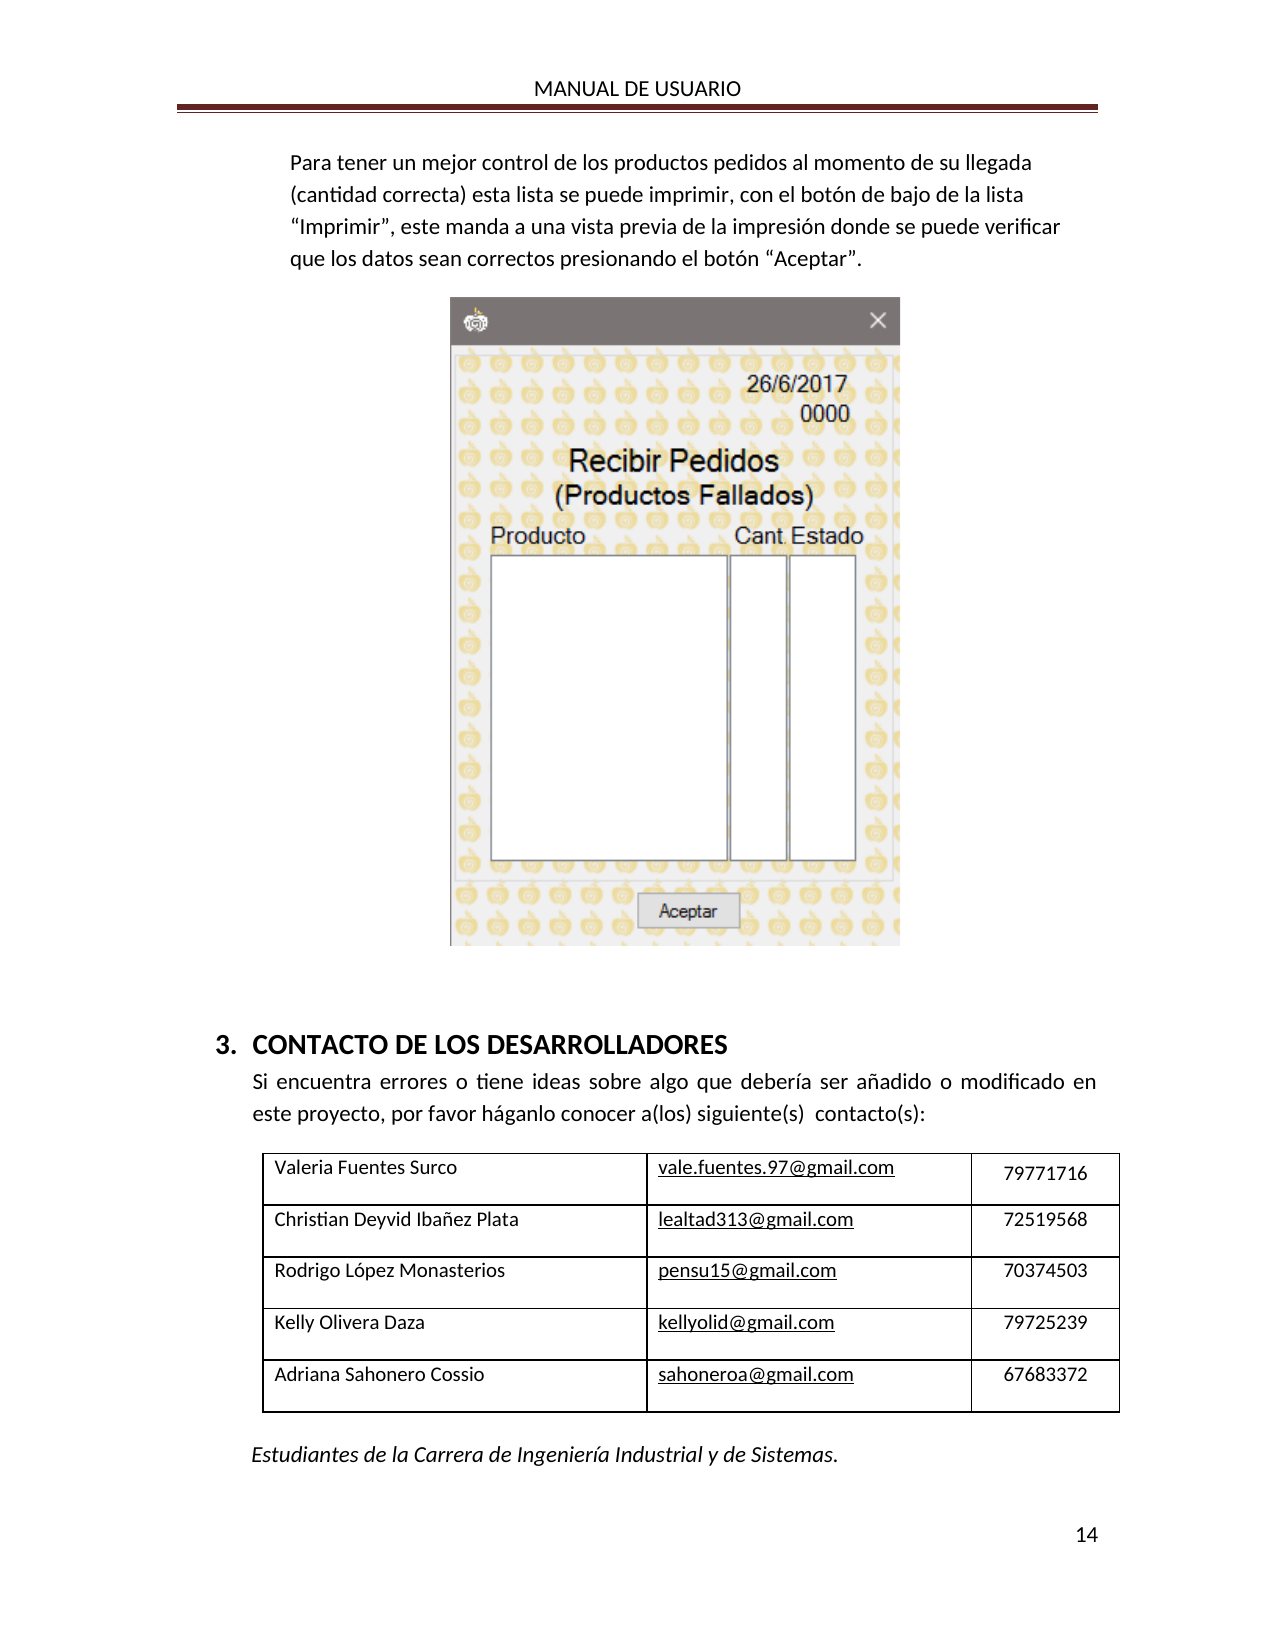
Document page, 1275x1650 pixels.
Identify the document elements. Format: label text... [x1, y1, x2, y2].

list Si encuentra errores o tiene ideas sobre algo que debería ser añadido o modificado en este proyecto, por favor háganlo conocer a(los) siguiente(s) contacto(s): [252, 1067, 1098, 1128]
table_cell 79725239 [972, 1309, 1119, 1359]
table_header Valeria Fuentes Surco [264, 1154, 646, 1204]
table_cell 67683372 [972, 1361, 1119, 1411]
table_cell Kelly Olivera Daza [264, 1309, 646, 1359]
table_header vale.fuentes.97@gmail.com [648, 1154, 971, 1204]
table_cell Rodrigo López Monasterios [264, 1258, 646, 1308]
text Para tener un mejor control de los productos pedidos al momento de su llegada (cantidad correcta) esta lista se puede imprimir, con el botón de bajo de la lista “Imprimir”, este manda a una vista previa de la impresión donde se puede verificar que los datos sean correctos presionando el botón “Aceptar”. [290, 148, 1098, 272]
text Estudiantes de la Carrera de Ingeniería Industrial y de Sistemas. [251, 1441, 1098, 1468]
table_header 79771716 [972, 1154, 1119, 1204]
table_cell lealtad313@gmail.com [648, 1206, 971, 1256]
table_cell sahoneroa@gmail.com [648, 1361, 971, 1411]
table_cell pensu15@gmail.com [648, 1258, 971, 1308]
table_cell kellyolid@gmail.com [648, 1309, 971, 1359]
table_cell Christian Deyvid Ibañez Plata [264, 1206, 646, 1256]
table_cell 70374503 [972, 1258, 1119, 1308]
list CONTACTO DE LOS DESARROLLADORES [215, 1026, 1098, 1062]
table_cell Adriana Sahonero Cossio [264, 1361, 646, 1411]
table_cell 72519568 [972, 1206, 1119, 1256]
